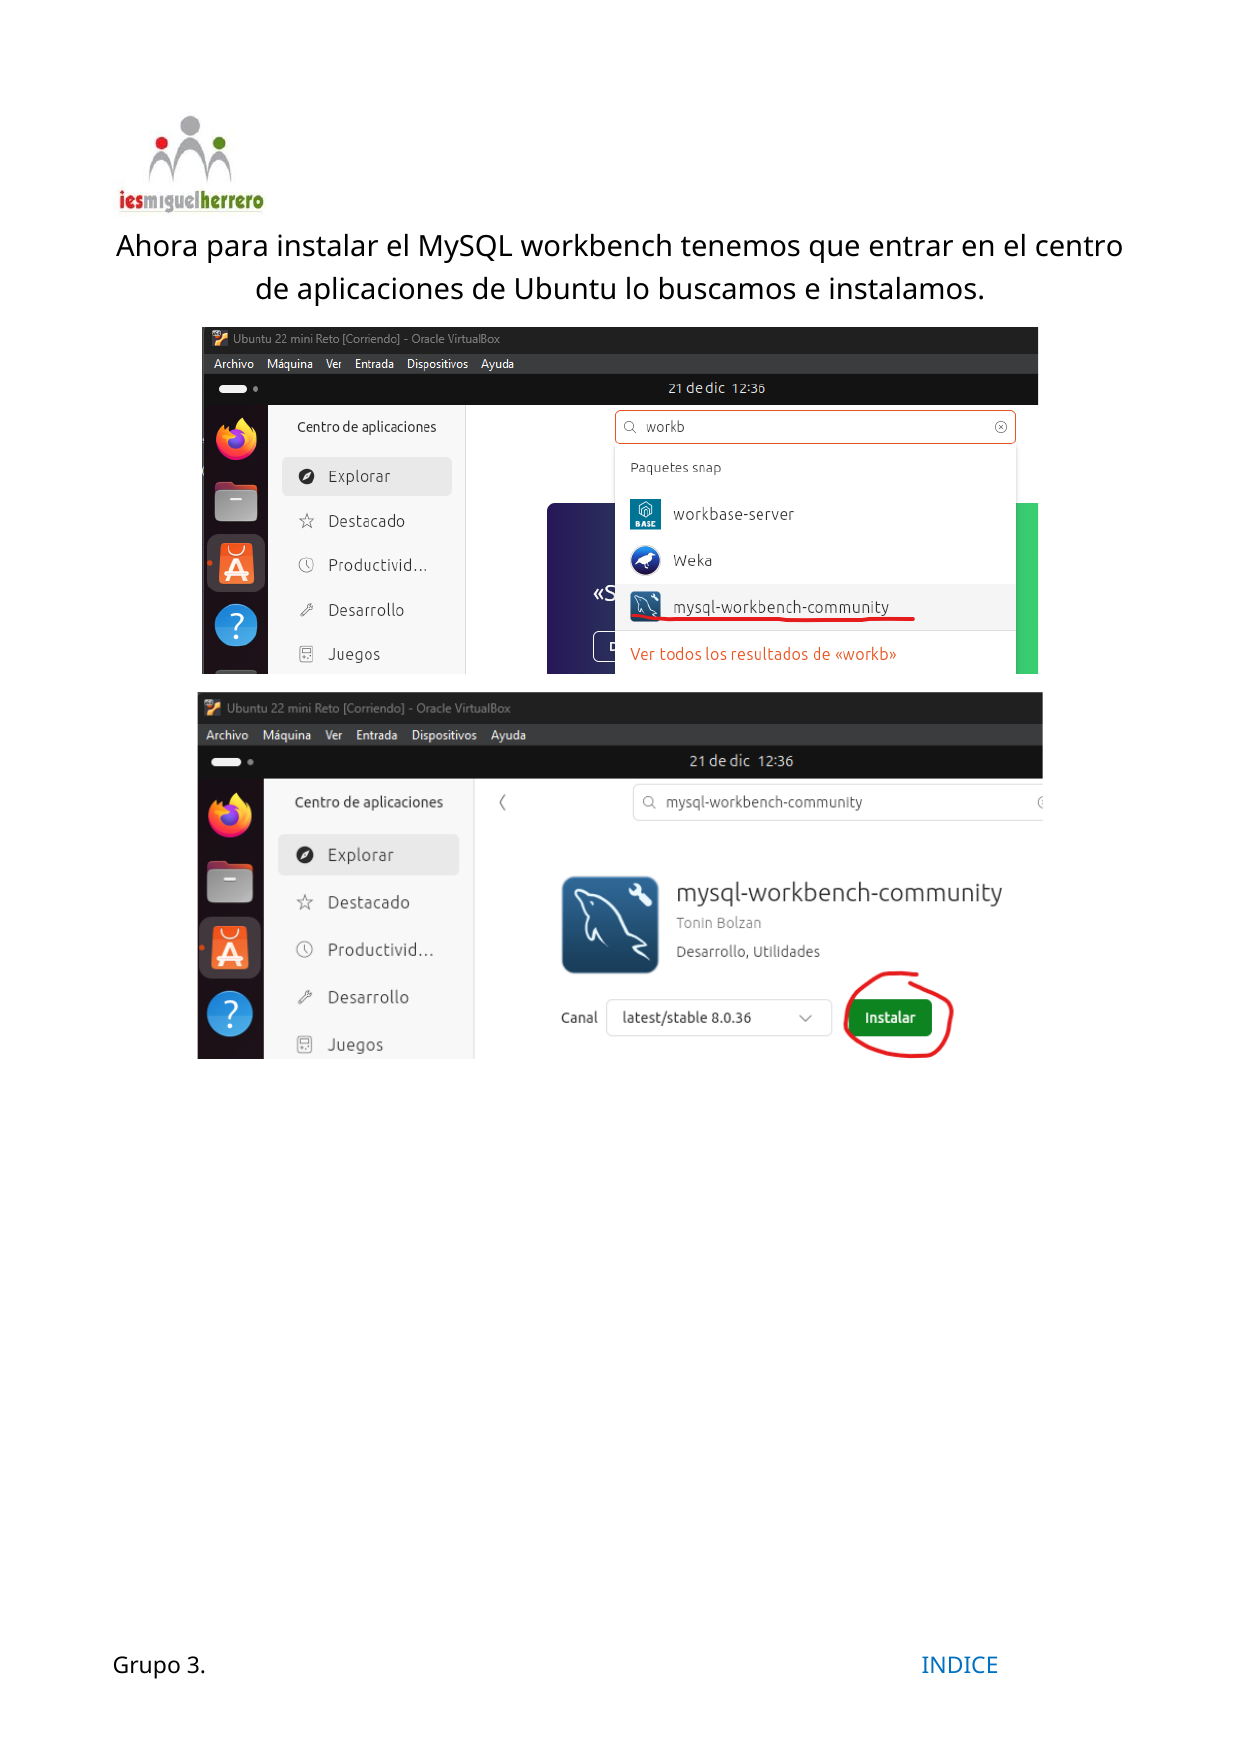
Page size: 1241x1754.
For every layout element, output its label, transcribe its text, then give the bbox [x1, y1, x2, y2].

text Ahora para instalar el MySQL workbench tenemos que entrar en el centro de aplicaciones de Ubuntu lo buscamos e instalamos. [112, 225, 1128, 308]
picture [112, 105, 267, 226]
picture [202, 327, 1039, 674]
picture [197, 692, 1043, 1059]
